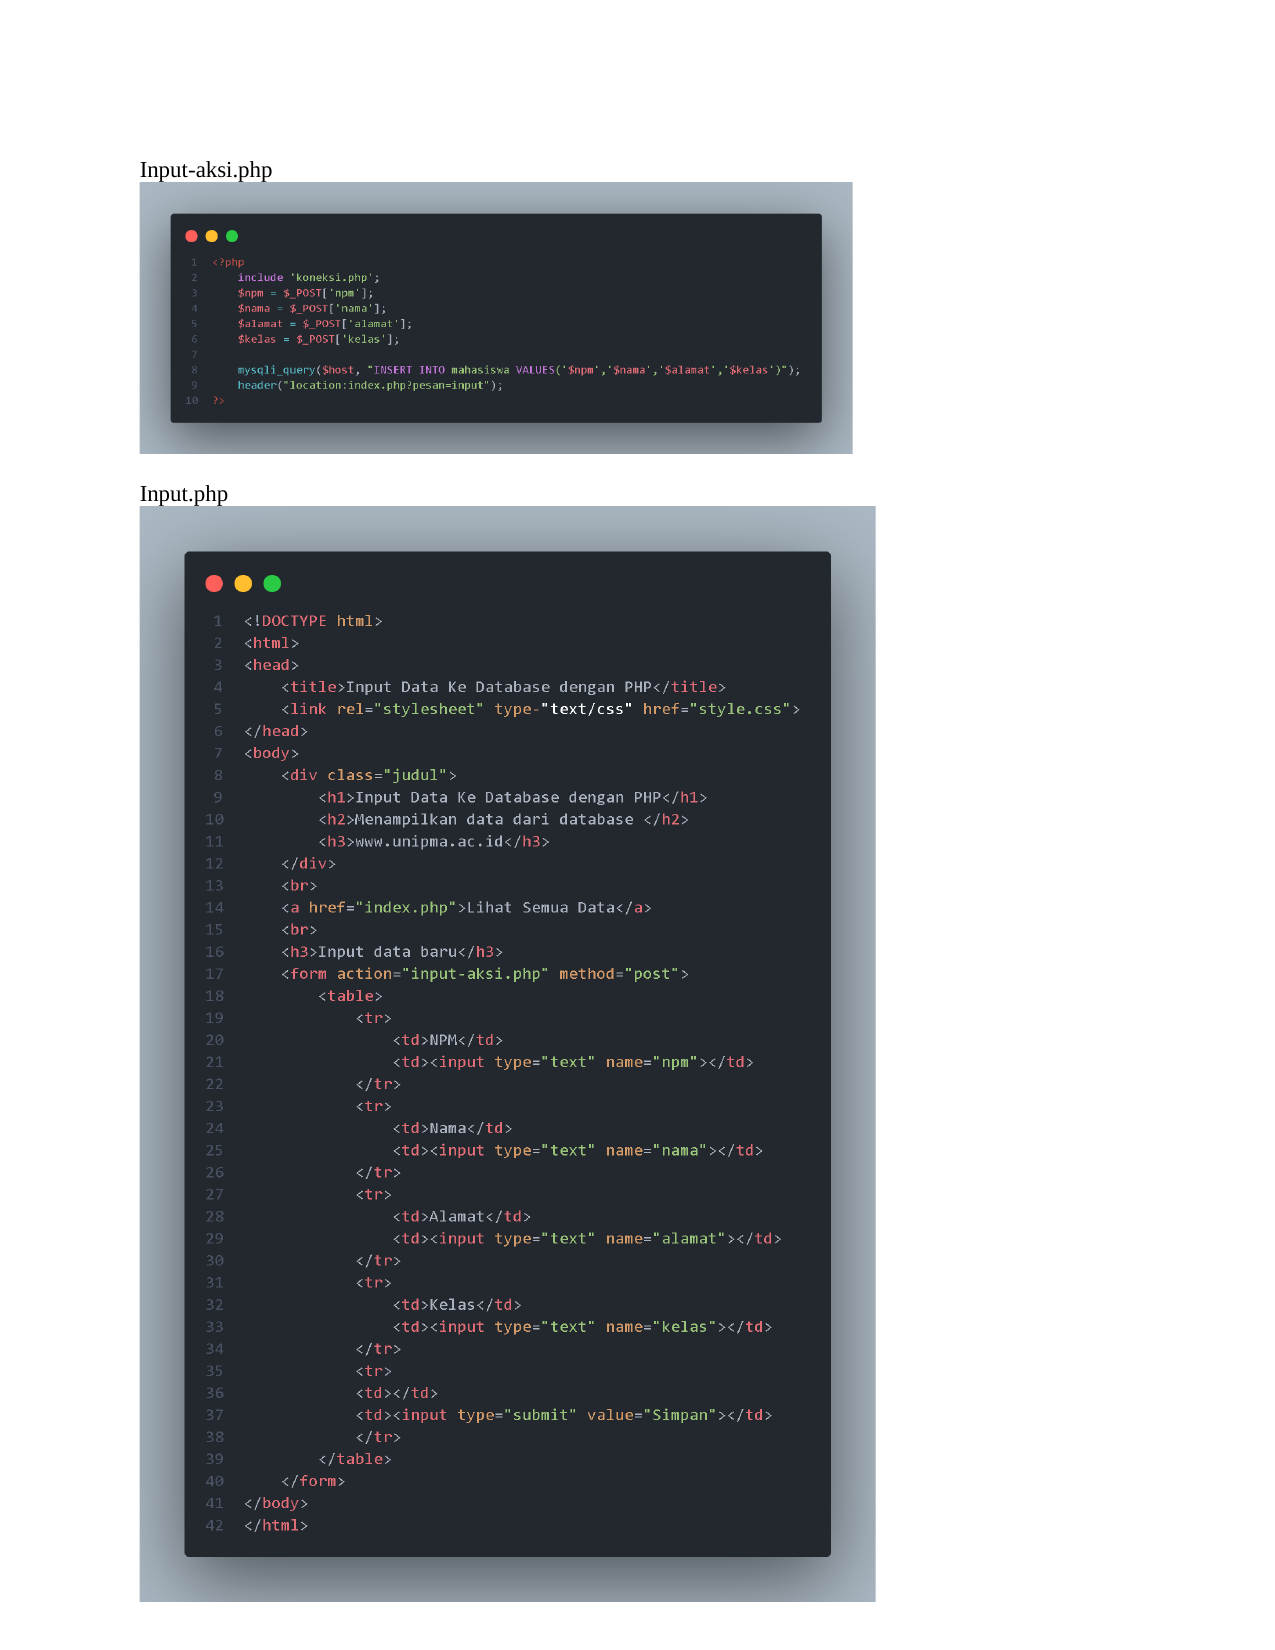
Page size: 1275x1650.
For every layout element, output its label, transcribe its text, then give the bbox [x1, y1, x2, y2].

text Input.php [139, 480, 1214, 507]
text Input-aksi.php [139, 156, 1214, 183]
picture [139, 506, 876, 1602]
picture [139, 182, 853, 454]
